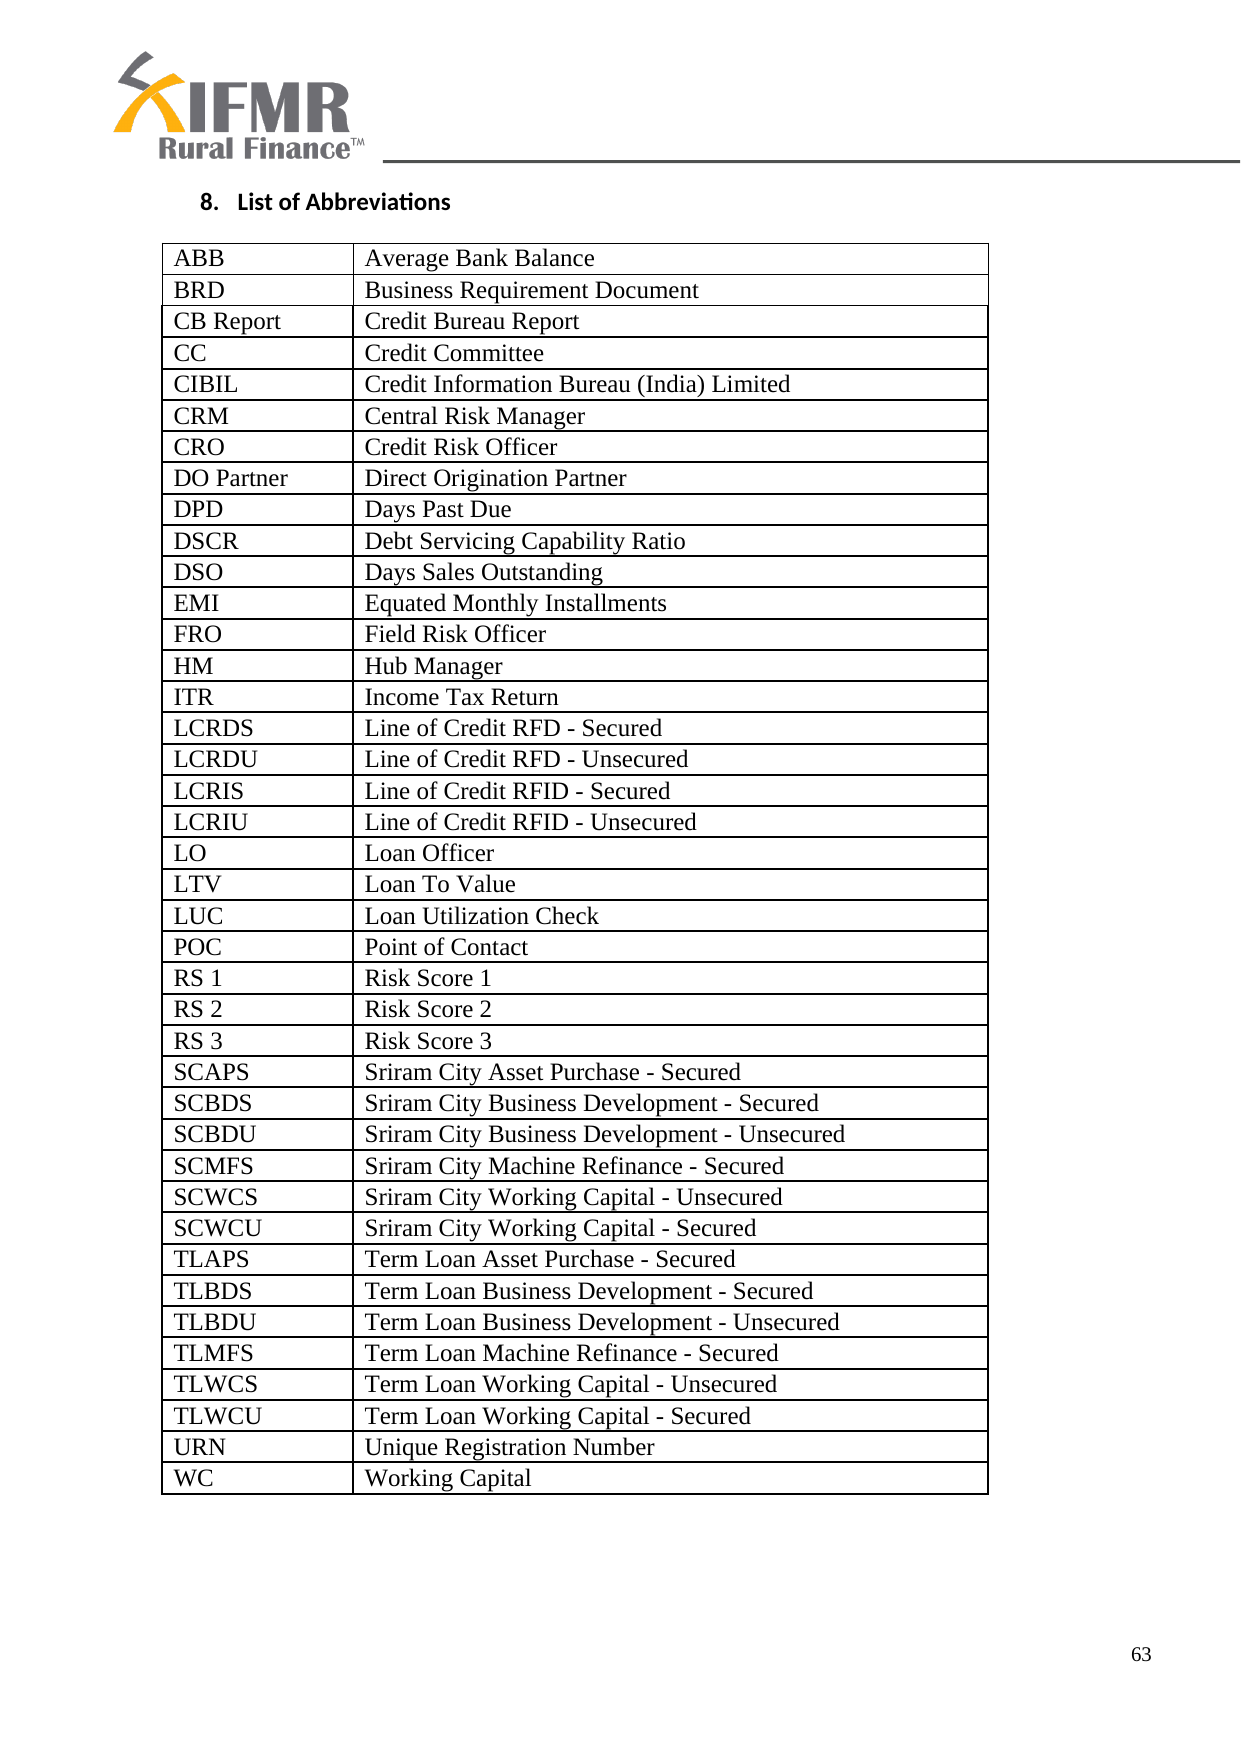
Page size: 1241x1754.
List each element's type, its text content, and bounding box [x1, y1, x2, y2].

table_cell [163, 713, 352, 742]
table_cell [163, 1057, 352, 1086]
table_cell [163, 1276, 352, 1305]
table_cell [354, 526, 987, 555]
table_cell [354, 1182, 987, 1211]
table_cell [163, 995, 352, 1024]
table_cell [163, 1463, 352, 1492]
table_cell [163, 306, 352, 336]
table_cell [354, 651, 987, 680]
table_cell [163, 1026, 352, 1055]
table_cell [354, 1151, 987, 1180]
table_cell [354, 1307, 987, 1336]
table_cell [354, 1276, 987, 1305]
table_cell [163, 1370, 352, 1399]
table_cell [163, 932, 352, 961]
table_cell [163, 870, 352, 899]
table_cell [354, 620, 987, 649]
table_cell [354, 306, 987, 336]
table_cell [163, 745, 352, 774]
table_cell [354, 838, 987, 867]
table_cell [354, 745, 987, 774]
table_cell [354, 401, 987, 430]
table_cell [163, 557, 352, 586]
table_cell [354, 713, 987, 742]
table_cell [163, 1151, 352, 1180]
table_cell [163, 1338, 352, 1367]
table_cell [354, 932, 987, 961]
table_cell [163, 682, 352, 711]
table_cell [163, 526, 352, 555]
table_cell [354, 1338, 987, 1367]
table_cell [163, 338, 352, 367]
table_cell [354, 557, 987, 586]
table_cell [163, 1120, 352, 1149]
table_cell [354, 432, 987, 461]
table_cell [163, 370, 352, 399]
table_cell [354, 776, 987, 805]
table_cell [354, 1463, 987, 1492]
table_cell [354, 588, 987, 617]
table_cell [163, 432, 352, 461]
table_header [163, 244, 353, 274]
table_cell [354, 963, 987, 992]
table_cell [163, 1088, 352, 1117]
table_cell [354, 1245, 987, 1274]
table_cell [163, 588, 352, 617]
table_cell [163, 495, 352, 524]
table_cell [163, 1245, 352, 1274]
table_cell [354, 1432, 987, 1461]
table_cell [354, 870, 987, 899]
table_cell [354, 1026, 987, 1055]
picture [106, 45, 371, 166]
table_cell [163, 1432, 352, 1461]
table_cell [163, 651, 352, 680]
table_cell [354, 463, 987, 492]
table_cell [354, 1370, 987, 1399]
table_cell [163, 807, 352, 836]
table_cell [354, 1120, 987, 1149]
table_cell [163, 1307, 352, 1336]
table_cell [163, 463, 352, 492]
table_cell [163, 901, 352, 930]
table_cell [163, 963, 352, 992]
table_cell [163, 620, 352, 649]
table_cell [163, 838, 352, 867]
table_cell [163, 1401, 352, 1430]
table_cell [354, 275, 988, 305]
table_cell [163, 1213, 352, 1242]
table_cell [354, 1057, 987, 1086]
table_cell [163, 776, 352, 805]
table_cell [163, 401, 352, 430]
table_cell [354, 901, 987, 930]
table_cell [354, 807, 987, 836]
list List of Abbreviations [200, 187, 1152, 217]
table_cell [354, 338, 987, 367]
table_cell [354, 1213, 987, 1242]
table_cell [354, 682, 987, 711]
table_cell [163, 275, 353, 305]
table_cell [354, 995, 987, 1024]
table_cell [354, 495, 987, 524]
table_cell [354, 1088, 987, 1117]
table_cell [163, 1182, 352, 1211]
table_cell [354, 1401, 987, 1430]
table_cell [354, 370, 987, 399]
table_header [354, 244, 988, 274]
